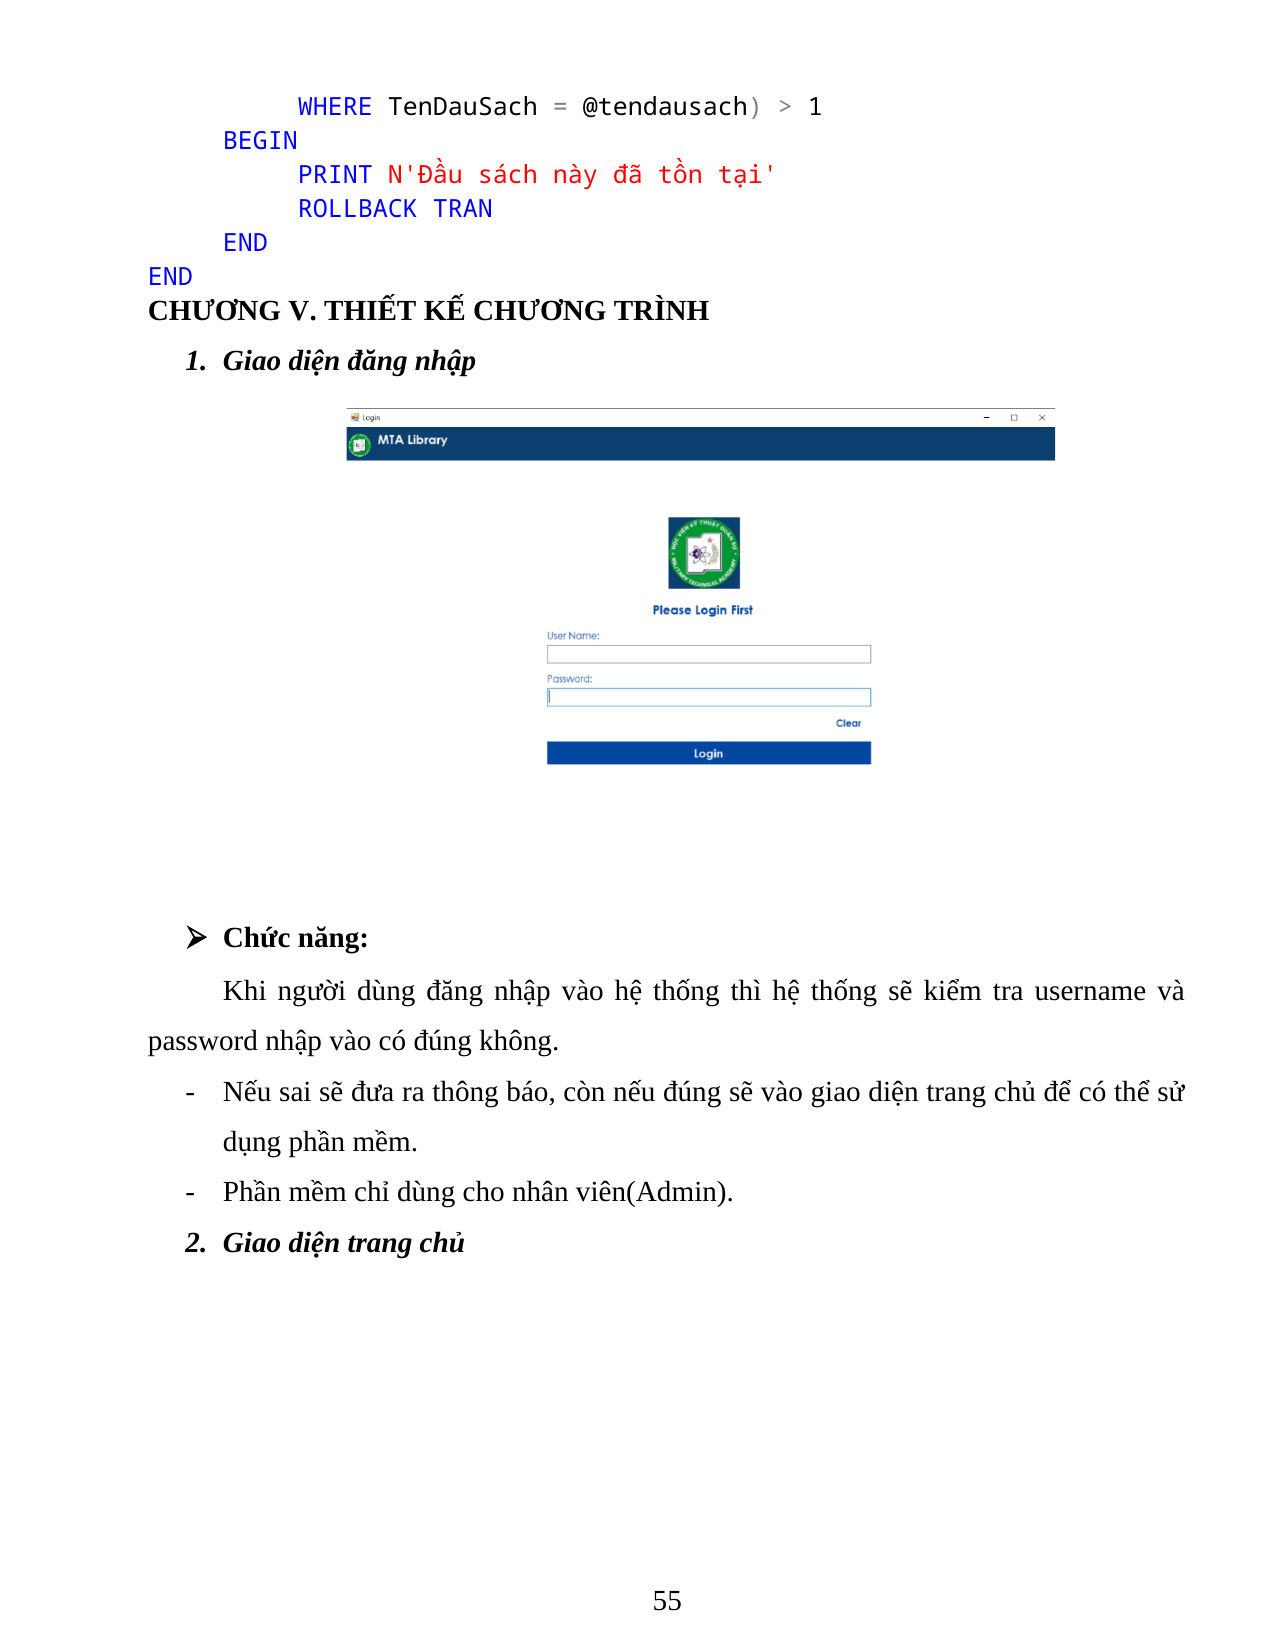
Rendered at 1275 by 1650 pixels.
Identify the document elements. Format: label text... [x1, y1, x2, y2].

picture [346, 408, 1055, 851]
text WHERE TenDauSach = @tendausach) > 1 [148, 89, 1186, 123]
text Khi người dùng đăng nhập vào hệ thống thì hệ thống sẽ kiểm tra username và password nhập vào có đúng không. [148, 973, 1186, 1057]
text END [148, 225, 1186, 259]
list Giao diện trang chủ [185, 1225, 1186, 1258]
subtitle CHƯƠNG V. THIẾT KẾ CHƯƠNG TRÌNH [148, 293, 1186, 327]
list Giao diện đăng nhập [185, 343, 1186, 377]
text PRINT N'Đầu sách này đã tồn tại' [148, 157, 1186, 191]
text ROLLBACK TRAN [148, 191, 1186, 225]
list Nếu sai sẽ đưa ra thông báo, còn nếu đúng sẽ vào giao diện trang chủ để có thể sử dụng phần mềm. [185, 1074, 1186, 1158]
text BEGIN [148, 123, 1186, 157]
text END [148, 259, 1186, 293]
list Phần mềm chỉ dùng cho nhân viên(Admin). [185, 1174, 1186, 1208]
